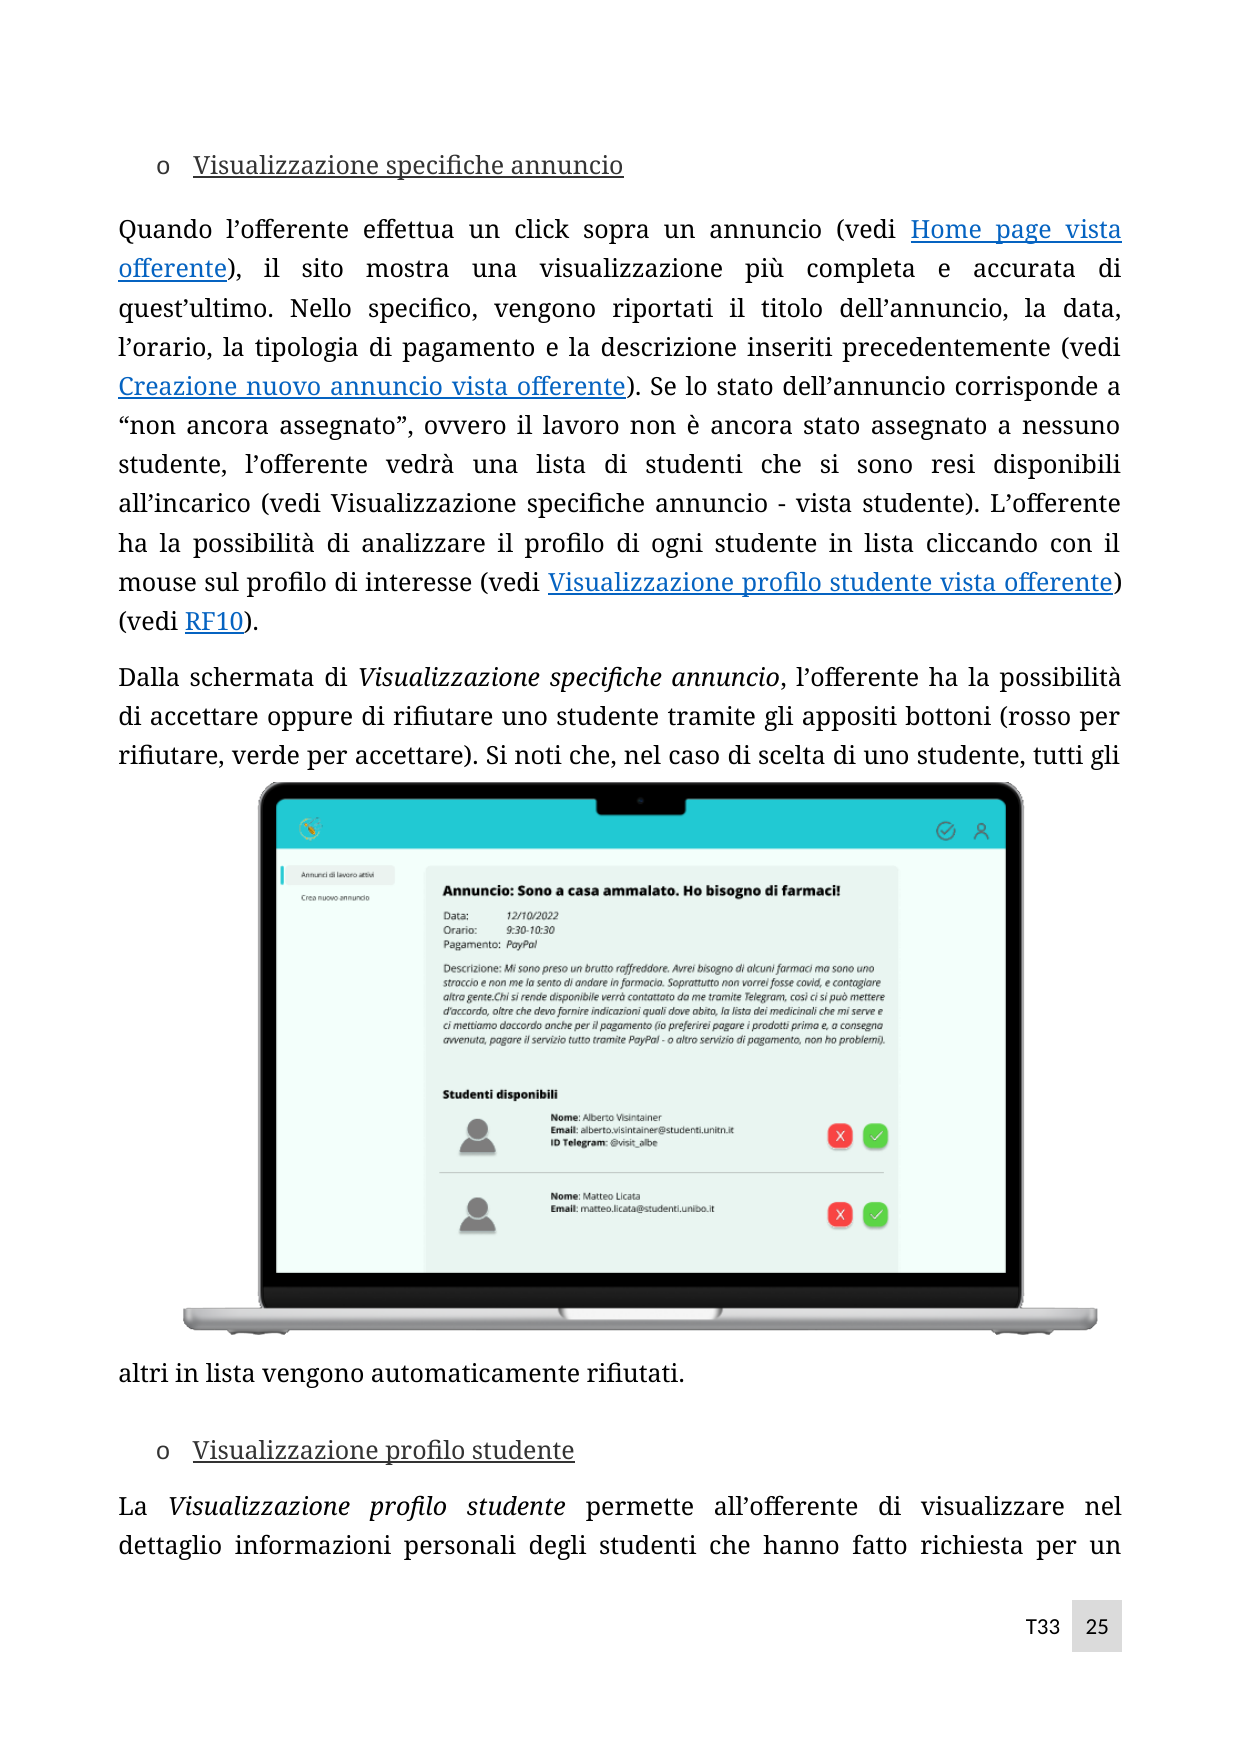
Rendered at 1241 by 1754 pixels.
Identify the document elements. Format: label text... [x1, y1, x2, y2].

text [118, 1488, 1122, 1562]
picture [183, 782, 1098, 1335]
text Quando l’offerente effettua un click sopra un annuncio (vedi Home page vista offerente), il sito mostra una visualizzazione più completa e accurata di quest’ultimo. Nello specifico, vengono riportati il titolo dell’annuncio, la data, l’orario, la tipologia di pagamento e la descrizione inseriti precedentemente (vedi Creazione nuovo annuncio vista offerente). Se lo stato dell’annuncio corrisponde a “non ancora assegnato”, ovvero il lavoro non è ancora stato assegnato a nessuno studente, l’offerente vedrà una lista di studenti che si sono resi disponibili all’incarico (vedi Visualizzazione specifiche annuncio - vista studente). L’offerente ha la possibilità di analizzare il profilo di ogni studente in lista cliccando con il mouse sul profilo di interesse (vedi Visualizzazione profilo studente vista offerente) (vedi RF10). [118, 212, 1122, 638]
list Visualizzazione profilo studente [155, 1432, 1122, 1467]
list Visualizzazione specifiche annuncio [156, 148, 1122, 182]
